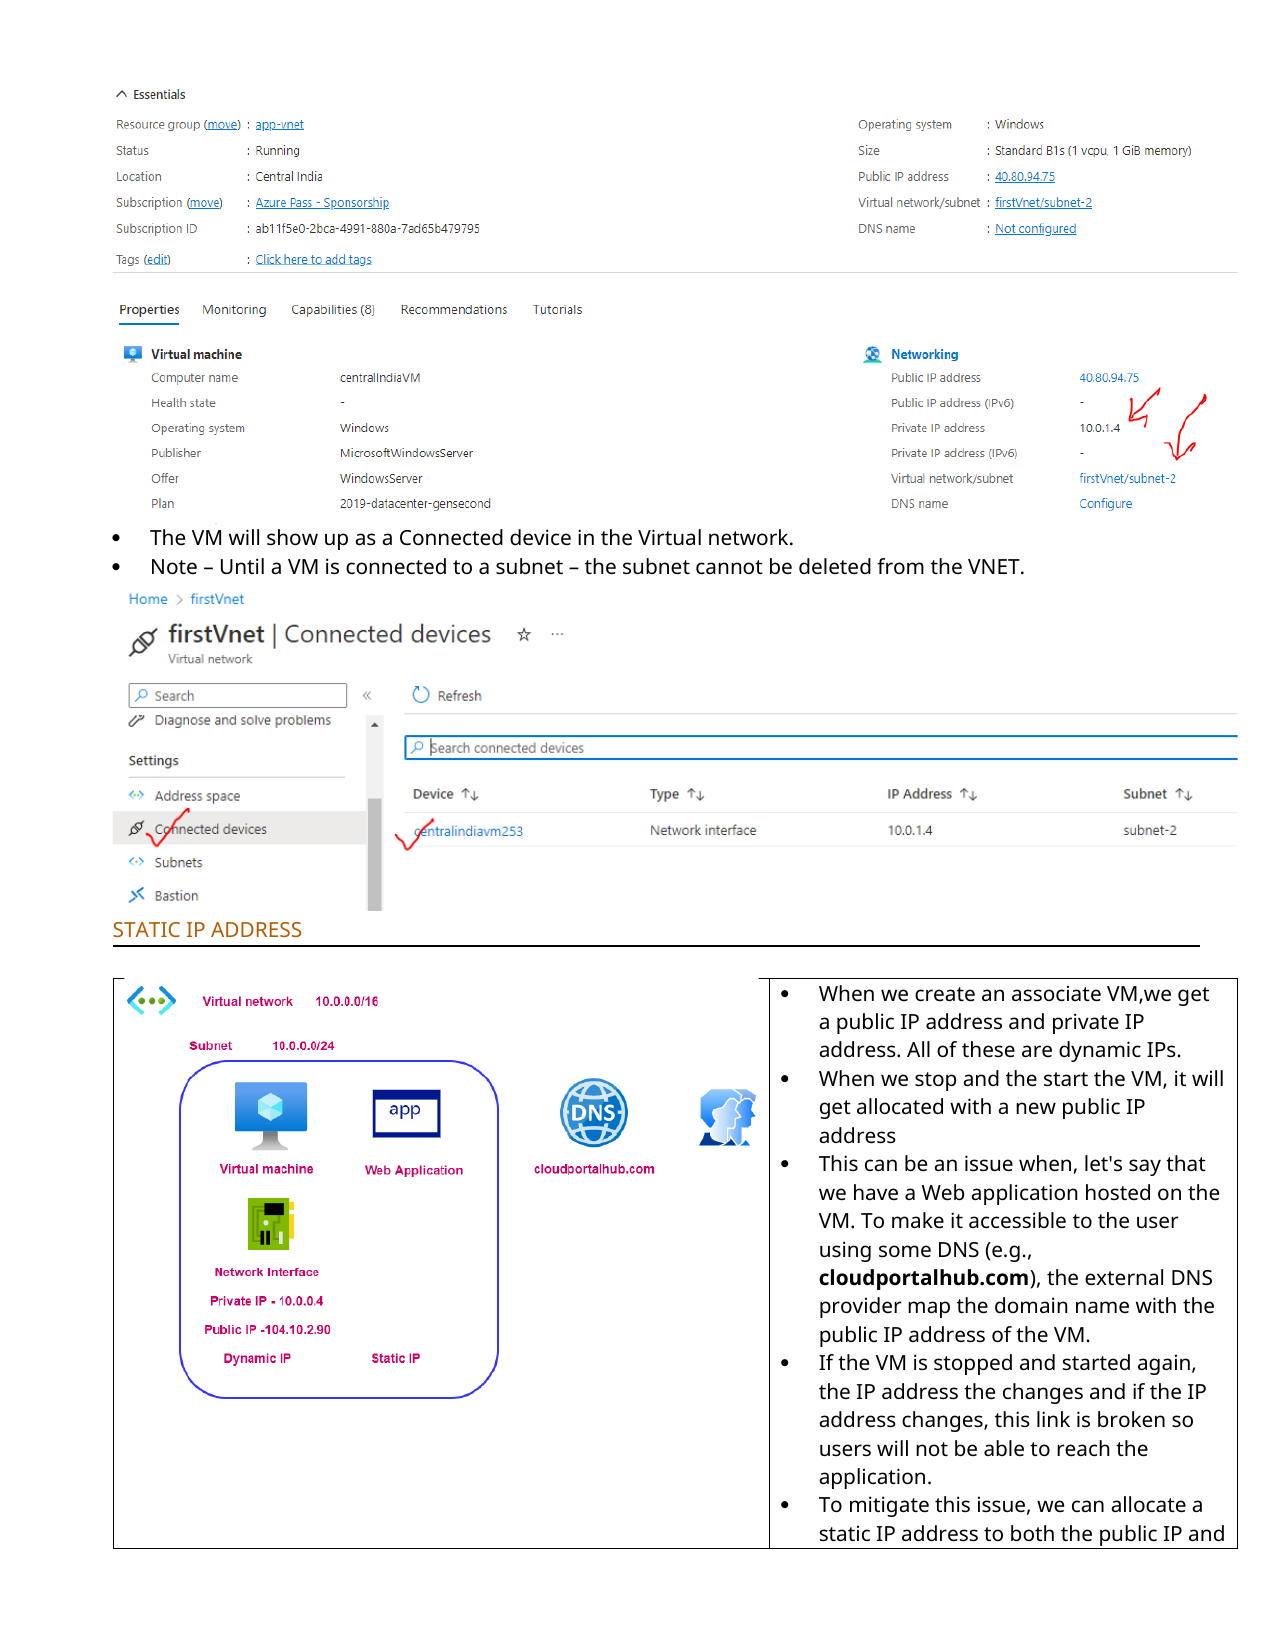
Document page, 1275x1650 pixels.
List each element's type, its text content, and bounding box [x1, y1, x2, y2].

table_header [114, 979, 769, 1547]
picture [124, 978, 759, 1404]
list Note – Until a VM is connected to a subnet – the subnet cannot be deleted from the VNET. [112, 552, 1200, 580]
picture [112, 580, 1238, 911]
subtitle STATIC IP ADDRESS [112, 915, 1200, 947]
picture [112, 75, 1238, 524]
list The VM will show up as a Connected device in the Virtual network. [112, 524, 1200, 552]
